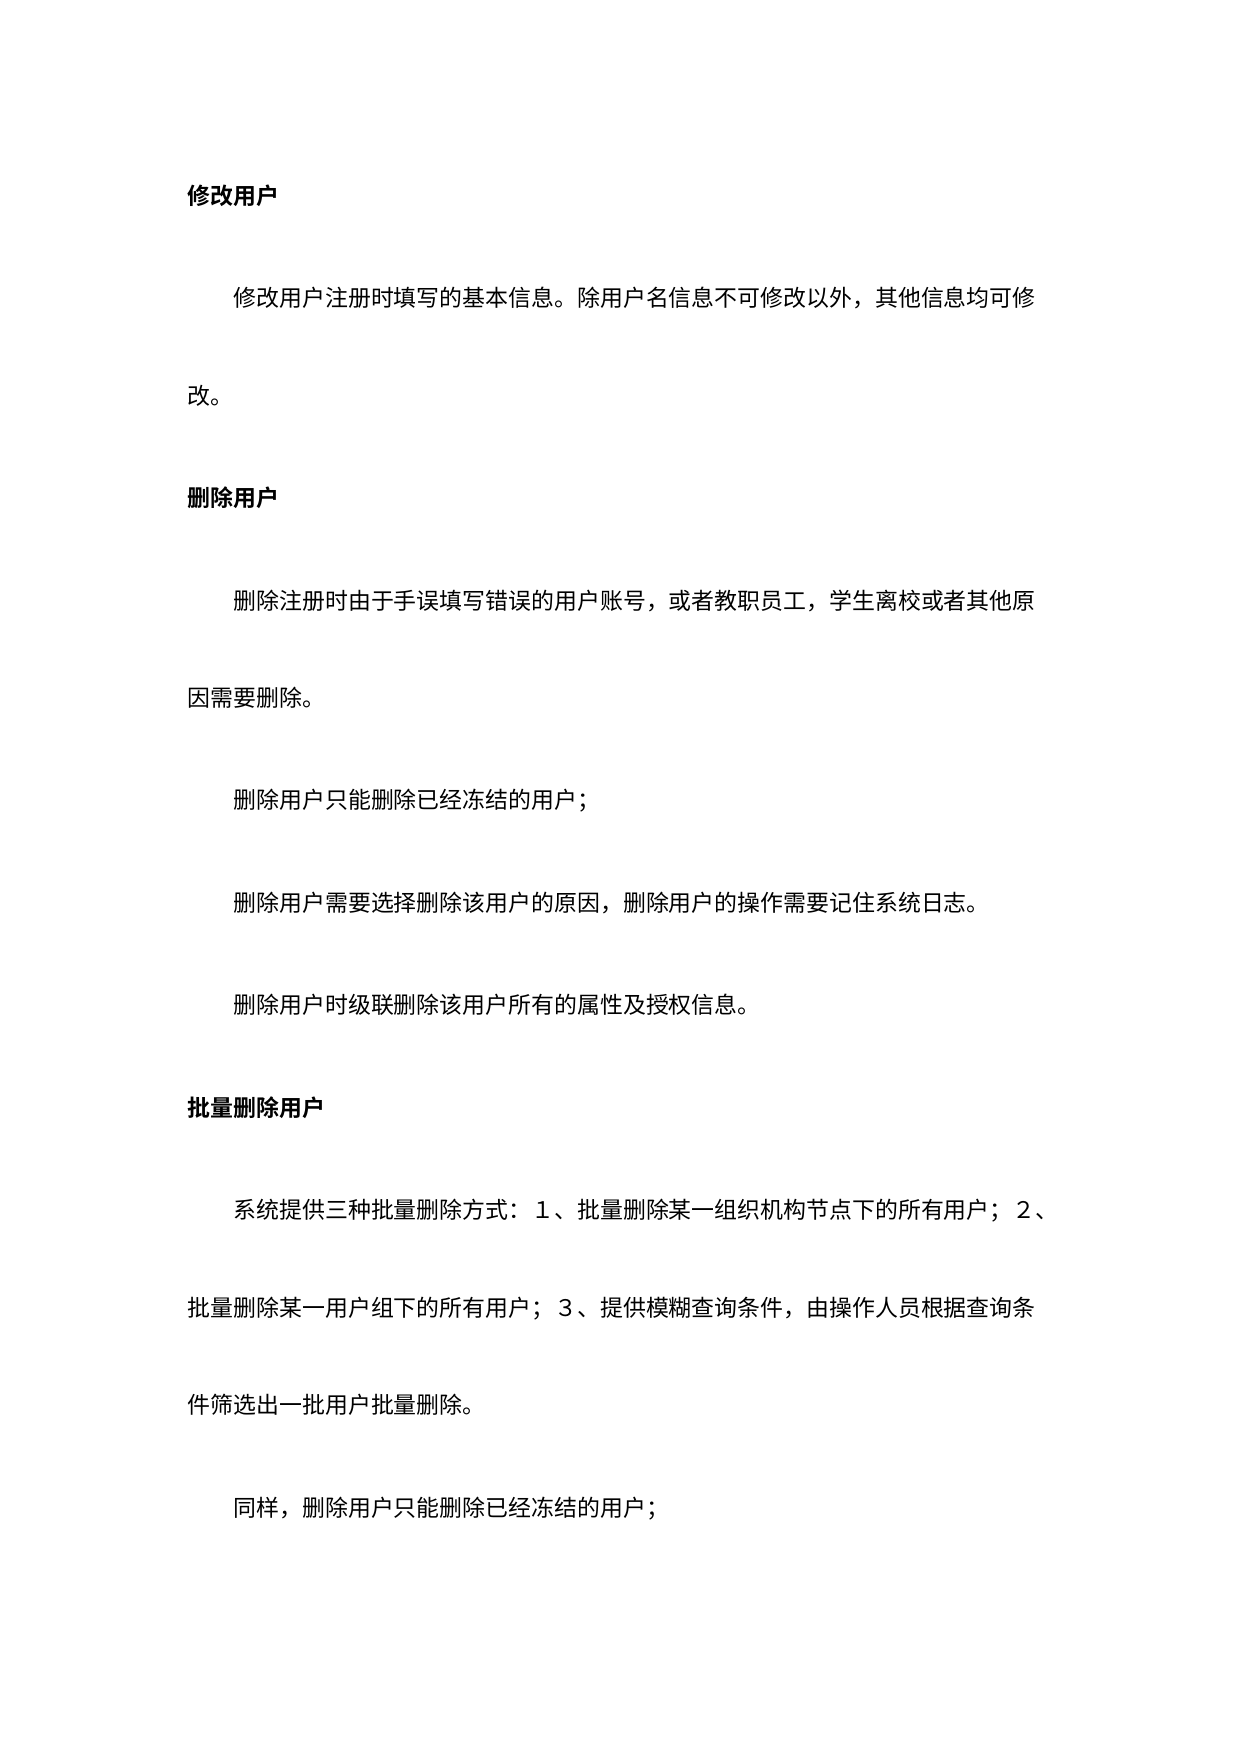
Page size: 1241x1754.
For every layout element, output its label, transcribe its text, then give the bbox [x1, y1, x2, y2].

text 系统提供三种批量删除方式：１、批量删除某一组织机构节点下的所有用户；２、批量删除某一用户组下的所有用户；３、提供模糊查询条件，由操作人员根据查询条件筛选出一批用户批量删除。 [187, 1176, 1053, 1436]
text 同样，删除用户只能删除已经冻结的用户； [187, 1473, 1053, 1538]
text 删除用户只能删除已经冻结的用户； [187, 767, 1053, 832]
text 删除用户时级联删除该用户所有的属性及授权信息。 [187, 971, 1053, 1036]
text 删除用户 [187, 464, 1053, 529]
text 修改用户注册时填写的基本信息。除用户名信息不可修改以外，其他信息均可修改。 [187, 264, 1053, 427]
text 修改用户 [187, 162, 1053, 227]
text 批量删除用户 [187, 1074, 1053, 1139]
text 删除用户需要选择删除该用户的原因，删除用户的操作需要记住系统日志。 [187, 869, 1053, 934]
text 删除注册时由于手误填写错误的用户账号，或者教职员工，学生离校或者其他原因需要删除。 [187, 567, 1053, 729]
